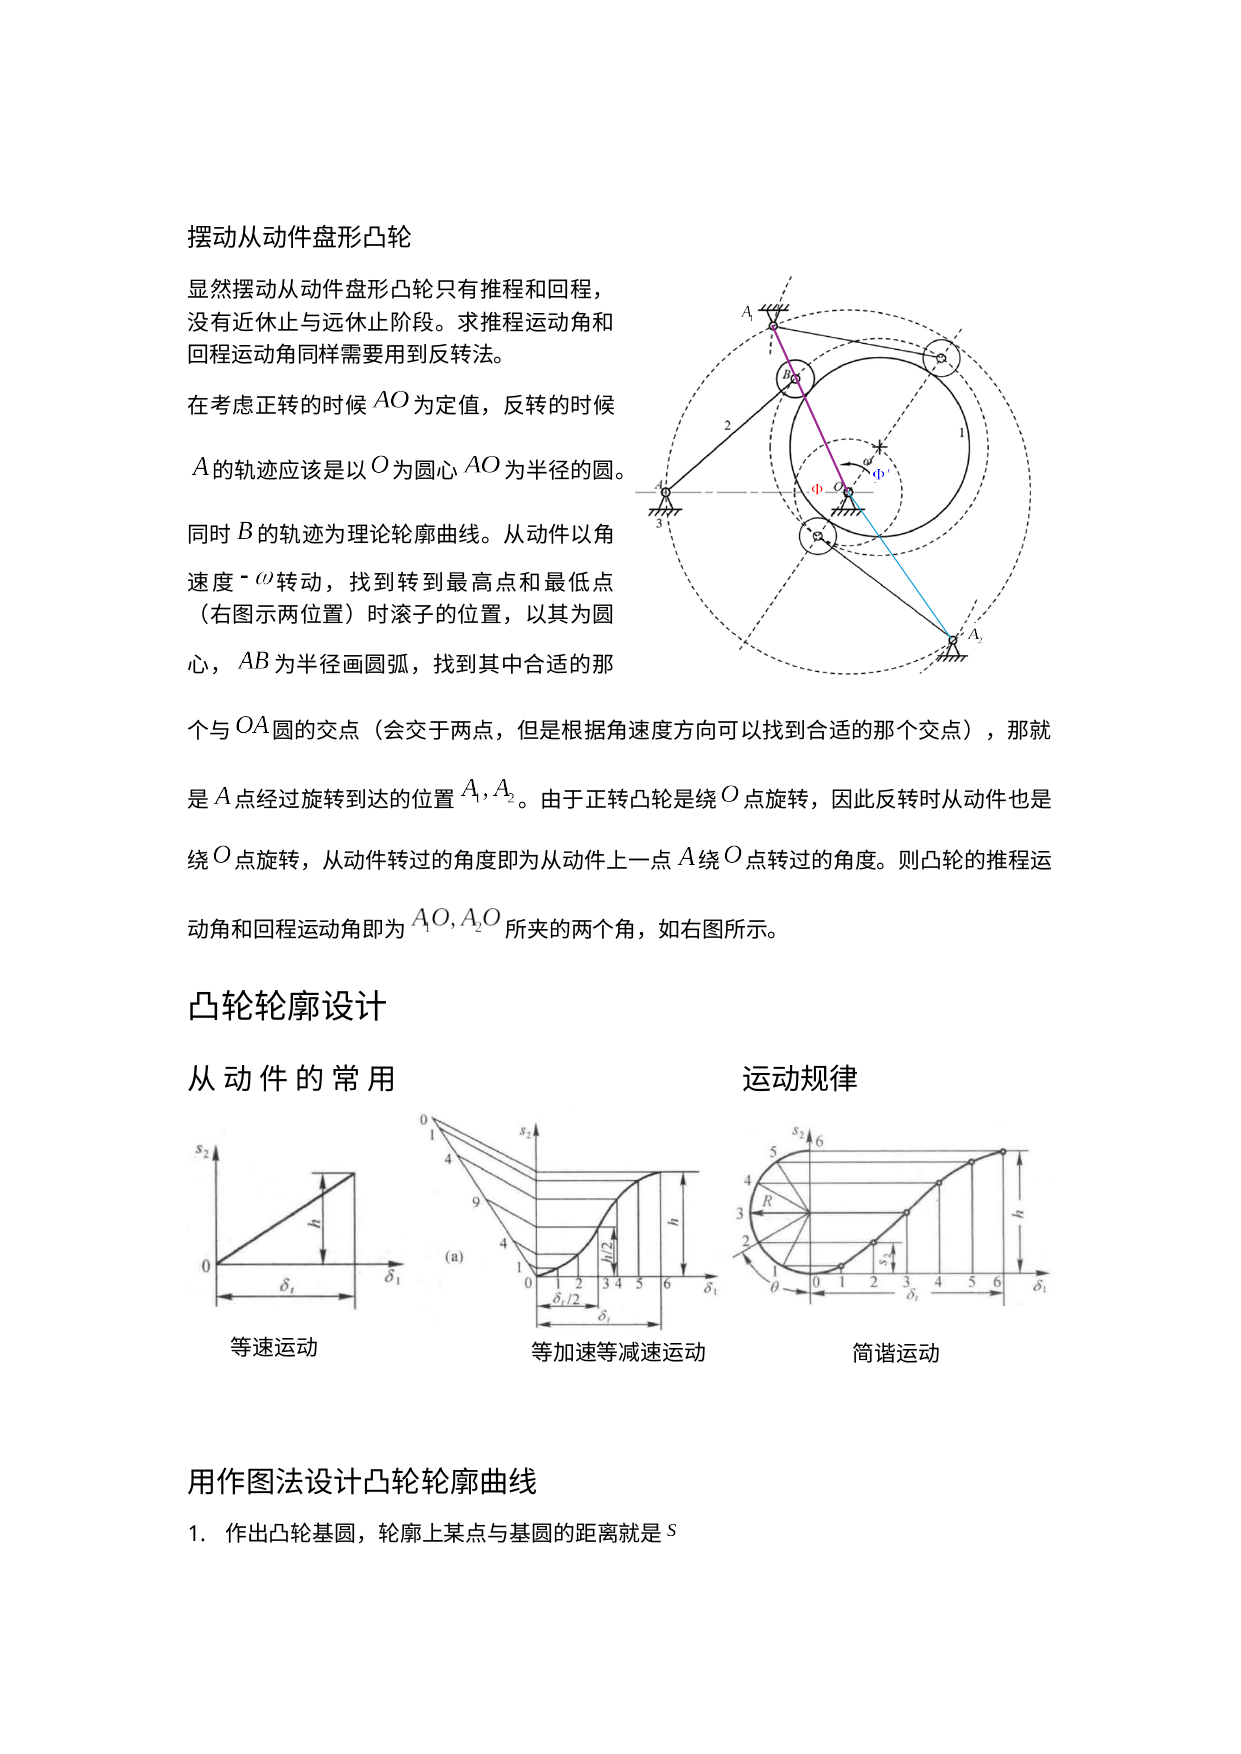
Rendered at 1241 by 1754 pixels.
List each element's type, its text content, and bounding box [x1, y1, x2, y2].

list 作出凸轮基圆，轮廓上某点与基圆的距离就是 [187, 1516, 1053, 1549]
picture [725, 1120, 1053, 1306]
text 显然摆动从动件盘形凸轮只有推程和回程，没有近休止与远休止阶段。求推程运动角和回程运动角同样需要用到反转法。 [187, 272, 1053, 369]
picture [633, 273, 1033, 679]
picture [187, 1130, 408, 1311]
subtitle 用作图法设计凸轮轮廓曲线 [187, 1447, 1053, 1512]
text 在考虑正转的时候为定值，反转的时候的轨迹应该是以为圆心为半径的圆。同时的轨迹为理论轮廓曲线。从动件以角速度转动，找到转到最高点和最低点（右图示两位置）时滚子的位置，以其为圆心，为半径画圆弧，找到其中合适的那个与圆的交点（会交于两点，但是根据角速度方向可以找到合适的那个交点），那就是点经过旋转到达的位置。由于正转凸轮是绕点旋转，因此反转时从动件也是绕点旋转，从动件转过的角度即为从动件上一点绕点转过的角度。则凸轮的推程运动角和回程运动角即为所夹的两个角，如右图所示。 [187, 369, 1053, 954]
picture [415, 1105, 724, 1335]
subtitle 凸轮轮廓设计 [187, 971, 1053, 1036]
subtitle 从动件的常用运动规律 [187, 1044, 1053, 1109]
subtitle 摆动从动件盘形凸轮 [187, 203, 1053, 268]
